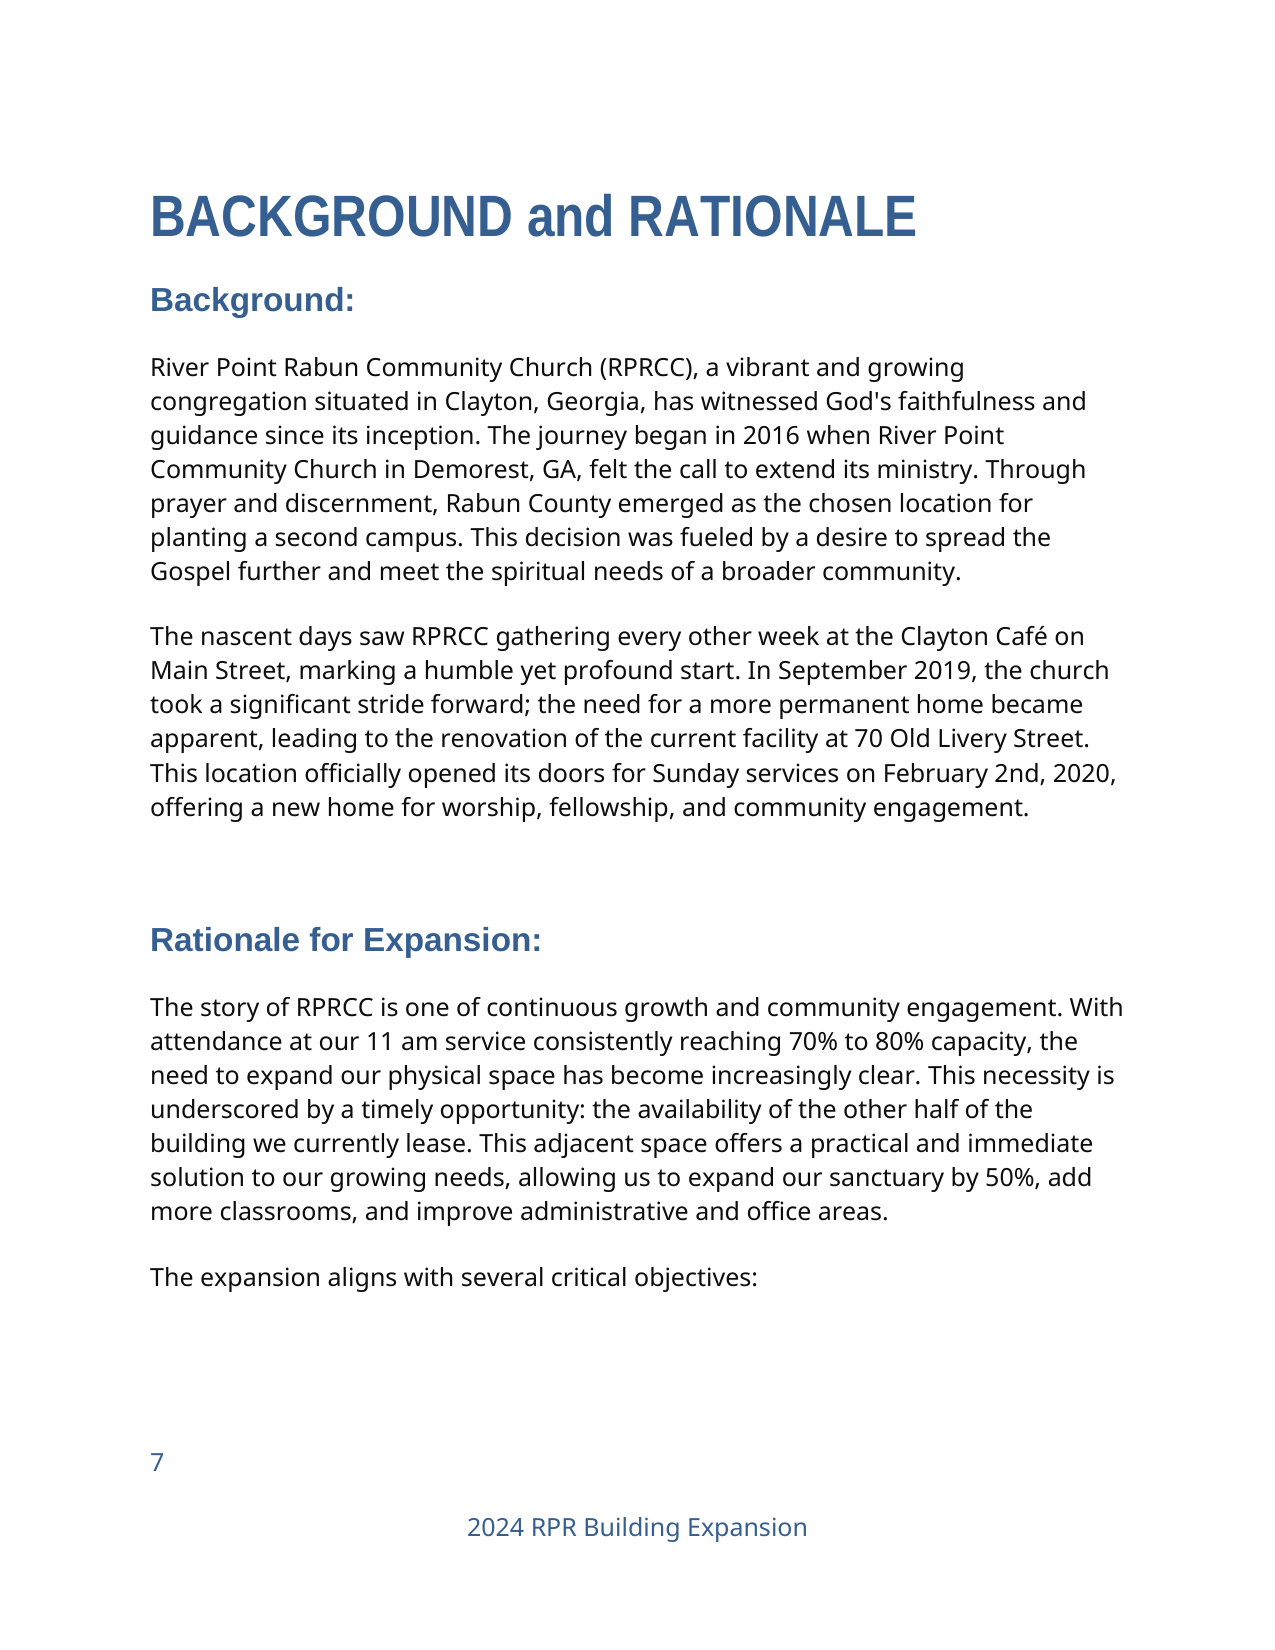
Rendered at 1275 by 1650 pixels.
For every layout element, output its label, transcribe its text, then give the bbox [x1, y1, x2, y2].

subtitle BACKGROUND and RATIONALE [150, 181, 1107, 248]
text The story of RPRCC is one of continuous growth and community engagement. With attendance at our 11 am service consistently reaching 70% to 80% capacity, the need to expand our physical space has become increasingly clear. This necessity is underscored by a timely opportunity: the availability of the other half of the building we currently lease. This adjacent space offers a practical and immediate solution to our growing needs, allowing us to expand our sanctuary by 50%, add more classrooms, and improve administrative and office areas. [150, 989, 1125, 1228]
text The nascent days saw RPRCC gathering every other week at the Clayton Café on Main Street, marking a humble yet profound start. In September 2019, the church took a significant stride forward; the need for a more permanent home became apparent, leading to the renovation of the current facility at 70 Old Livery Street. This location officially opened its doors for Sunday services on February 2nd, 2020, offering a new home for worship, fellowship, and community engagement. [150, 619, 1125, 823]
subtitle Background: [150, 279, 1125, 318]
subtitle Rationale for Expansion: [150, 920, 1125, 958]
text River Point Rabun Community Church (RPRCC), a vibrant and growing congregation situated in Clayton, Georgia, has witnessed God's faithfulness and guidance since its inception. The journey began in 2016 when River Point Community Church in Demorest, GA, felt the call to extend its ministry. Through prayer and discernment, Rabun County emerged as the chosen location for planting a second campus. This decision was fueled by a desire to spread the Gospel further and meet the spiritual needs of a broader community. [150, 349, 1125, 588]
text The expansion aligns with several critical objectives: [150, 1259, 1125, 1293]
